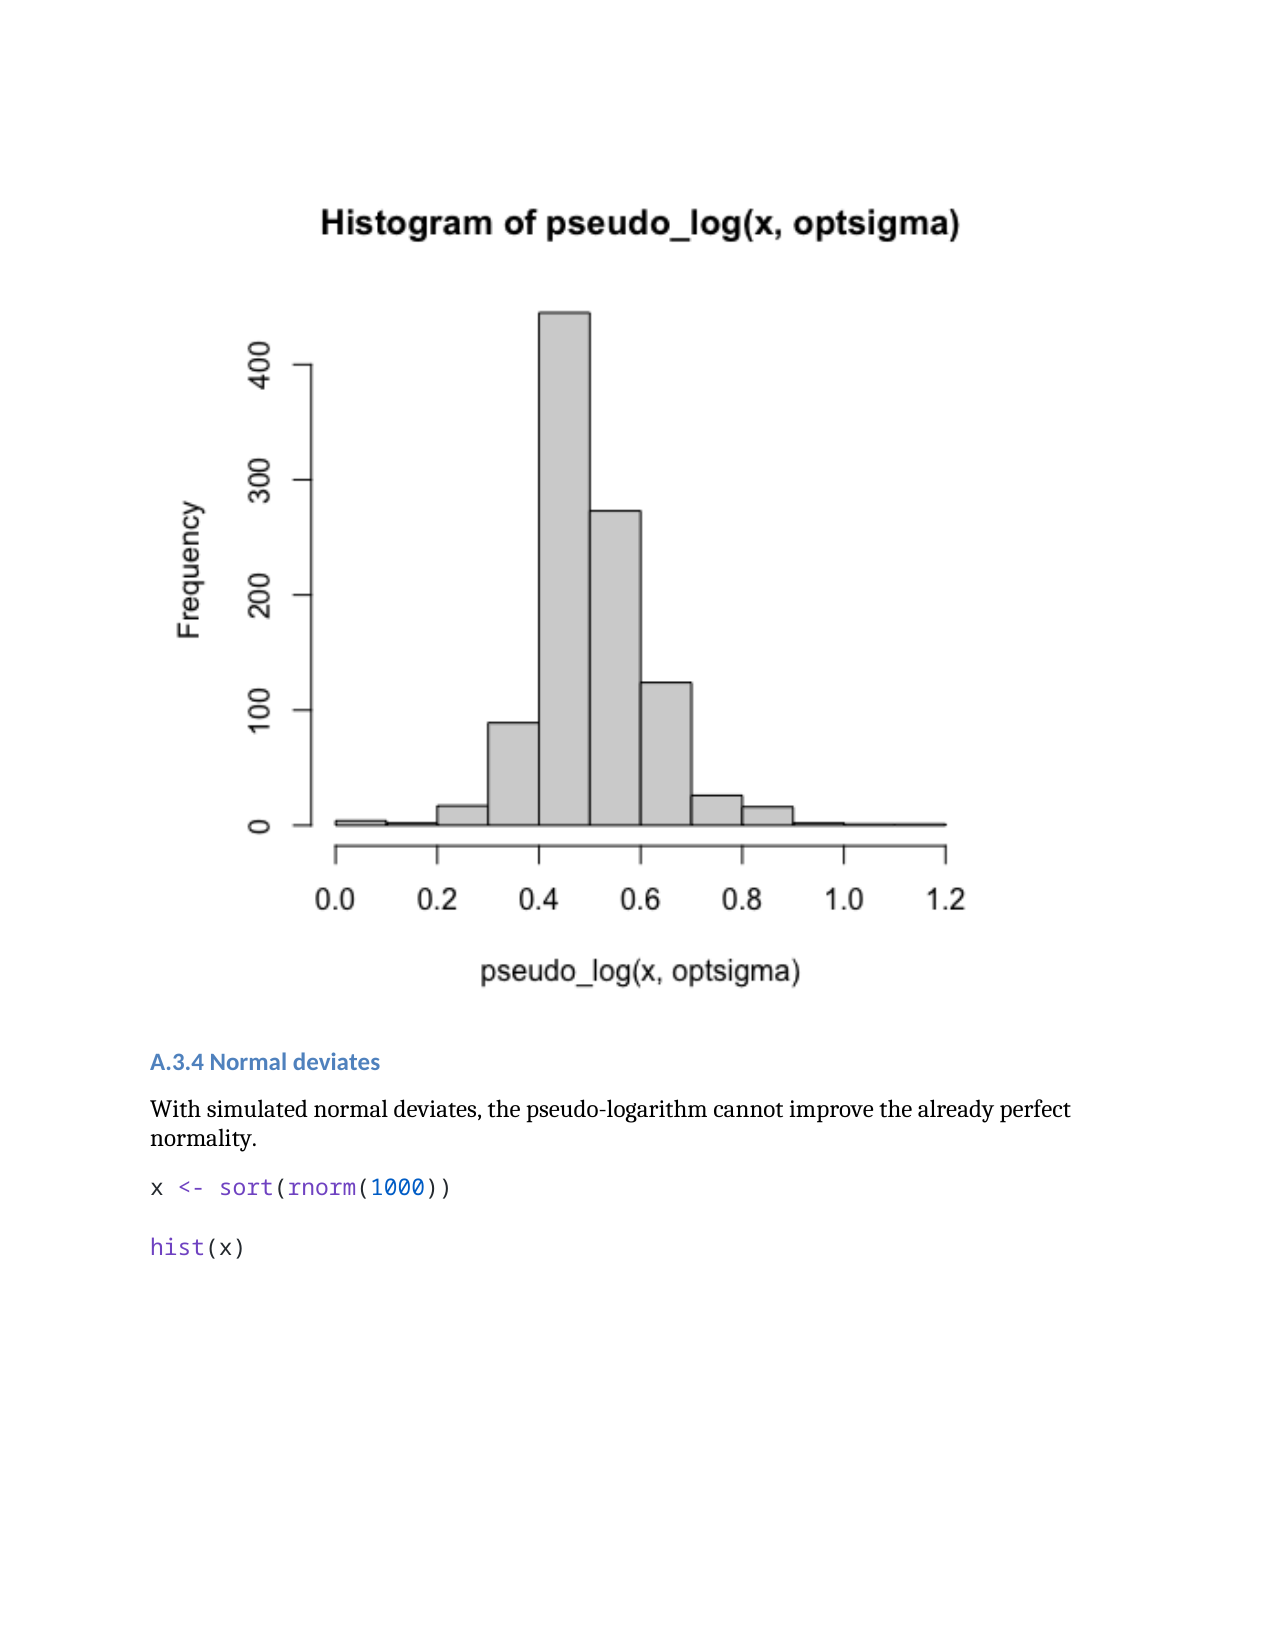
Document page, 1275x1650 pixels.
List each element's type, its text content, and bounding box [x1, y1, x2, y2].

text x <- sort(rnorm(1000)) hist(x) [150, 1171, 1125, 1263]
picture [168, 150, 1044, 1025]
text With simulated normal deviates, the pseudo-logarithm cannot improve the already perfect normality. [150, 1095, 1125, 1153]
subtitle A.3.4 Normal deviates [150, 1046, 1125, 1076]
